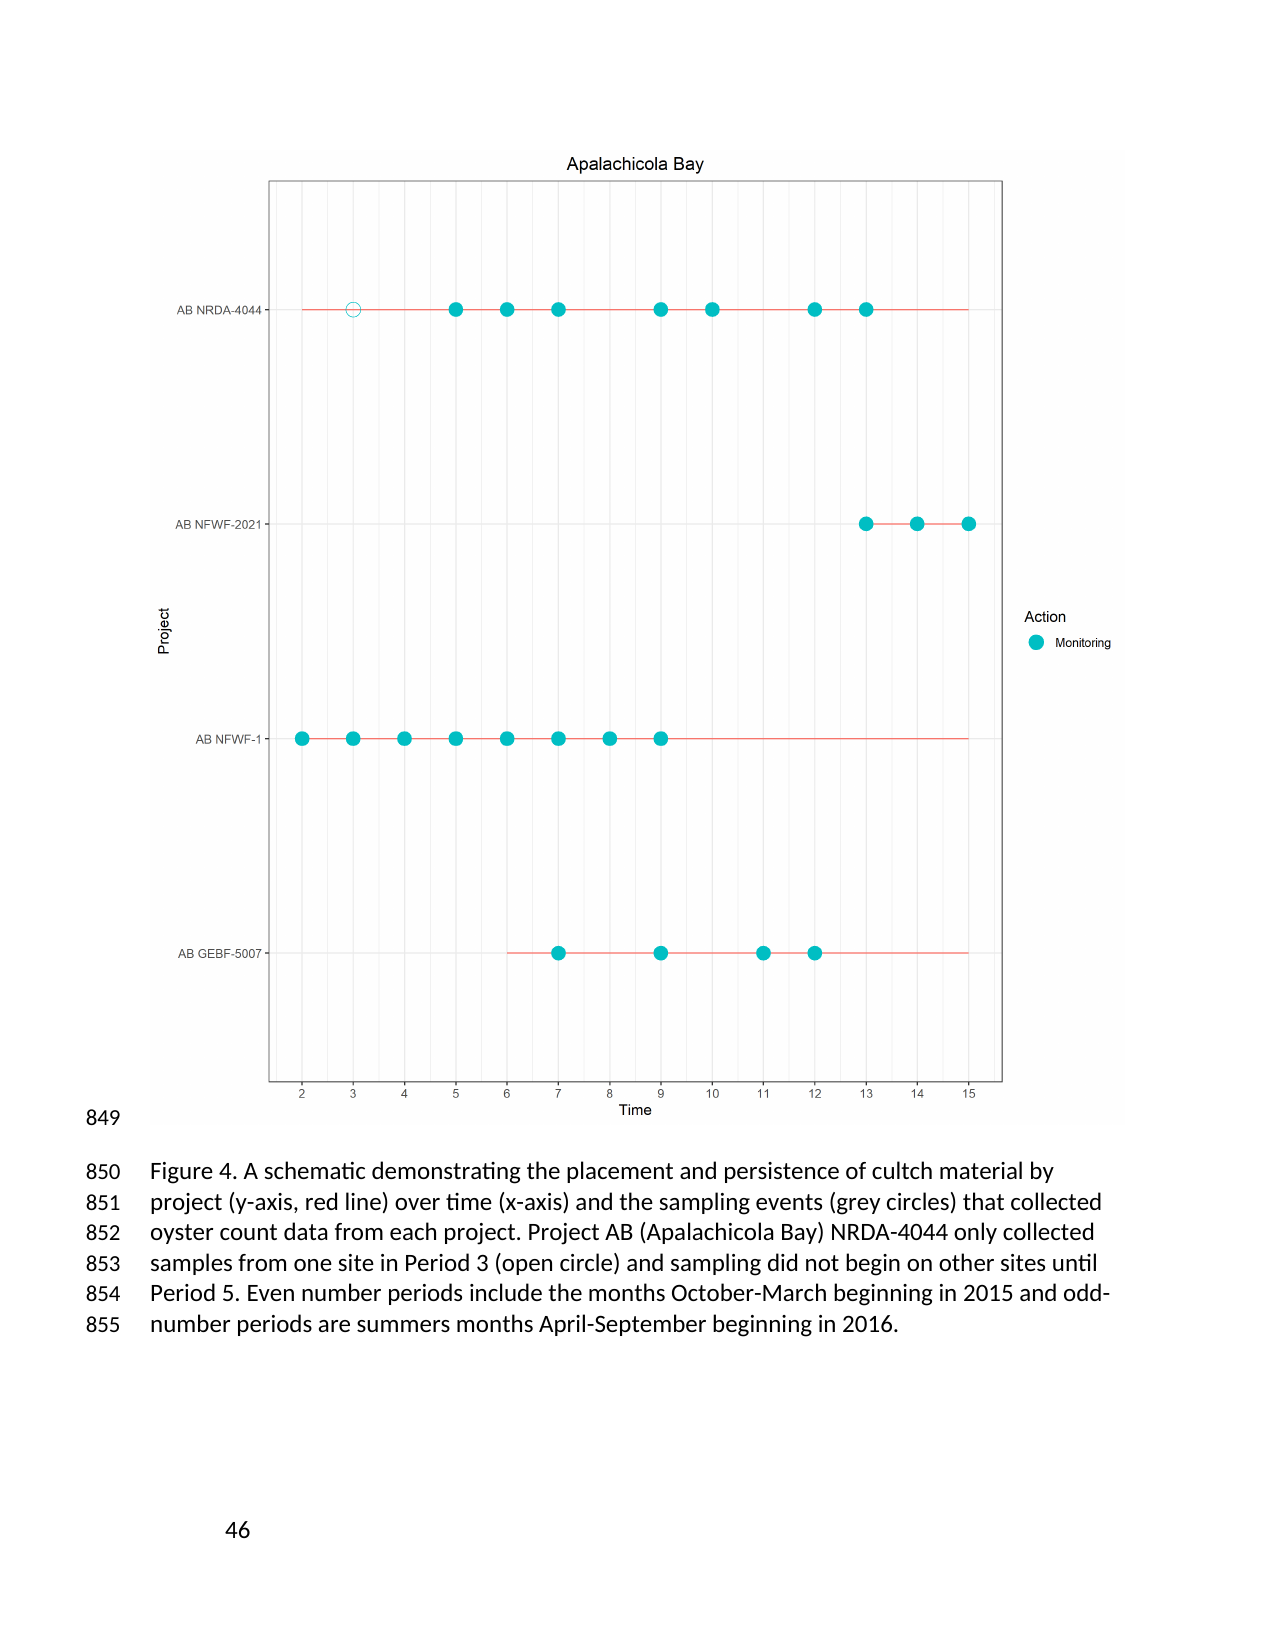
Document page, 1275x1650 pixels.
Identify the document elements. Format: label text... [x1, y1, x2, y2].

picture [150, 150, 1125, 1125]
text Figure 4. A schematic demonstrating the placement and persistence of cultch material by project (y-axis, red line) over time (x-axis) and the sampling events (grey circles) that collected oyster count data from each project. Project AB (Apalachicola Bay) NRDA-4044 only collected samples from one site in Period 3 (open circle) and sampling did not begin on other sites until Period 5. Even number periods include the months October-March beginning in 2015 and odd-number periods are summers months April-September beginning in 2016. [150, 1156, 1125, 1339]
